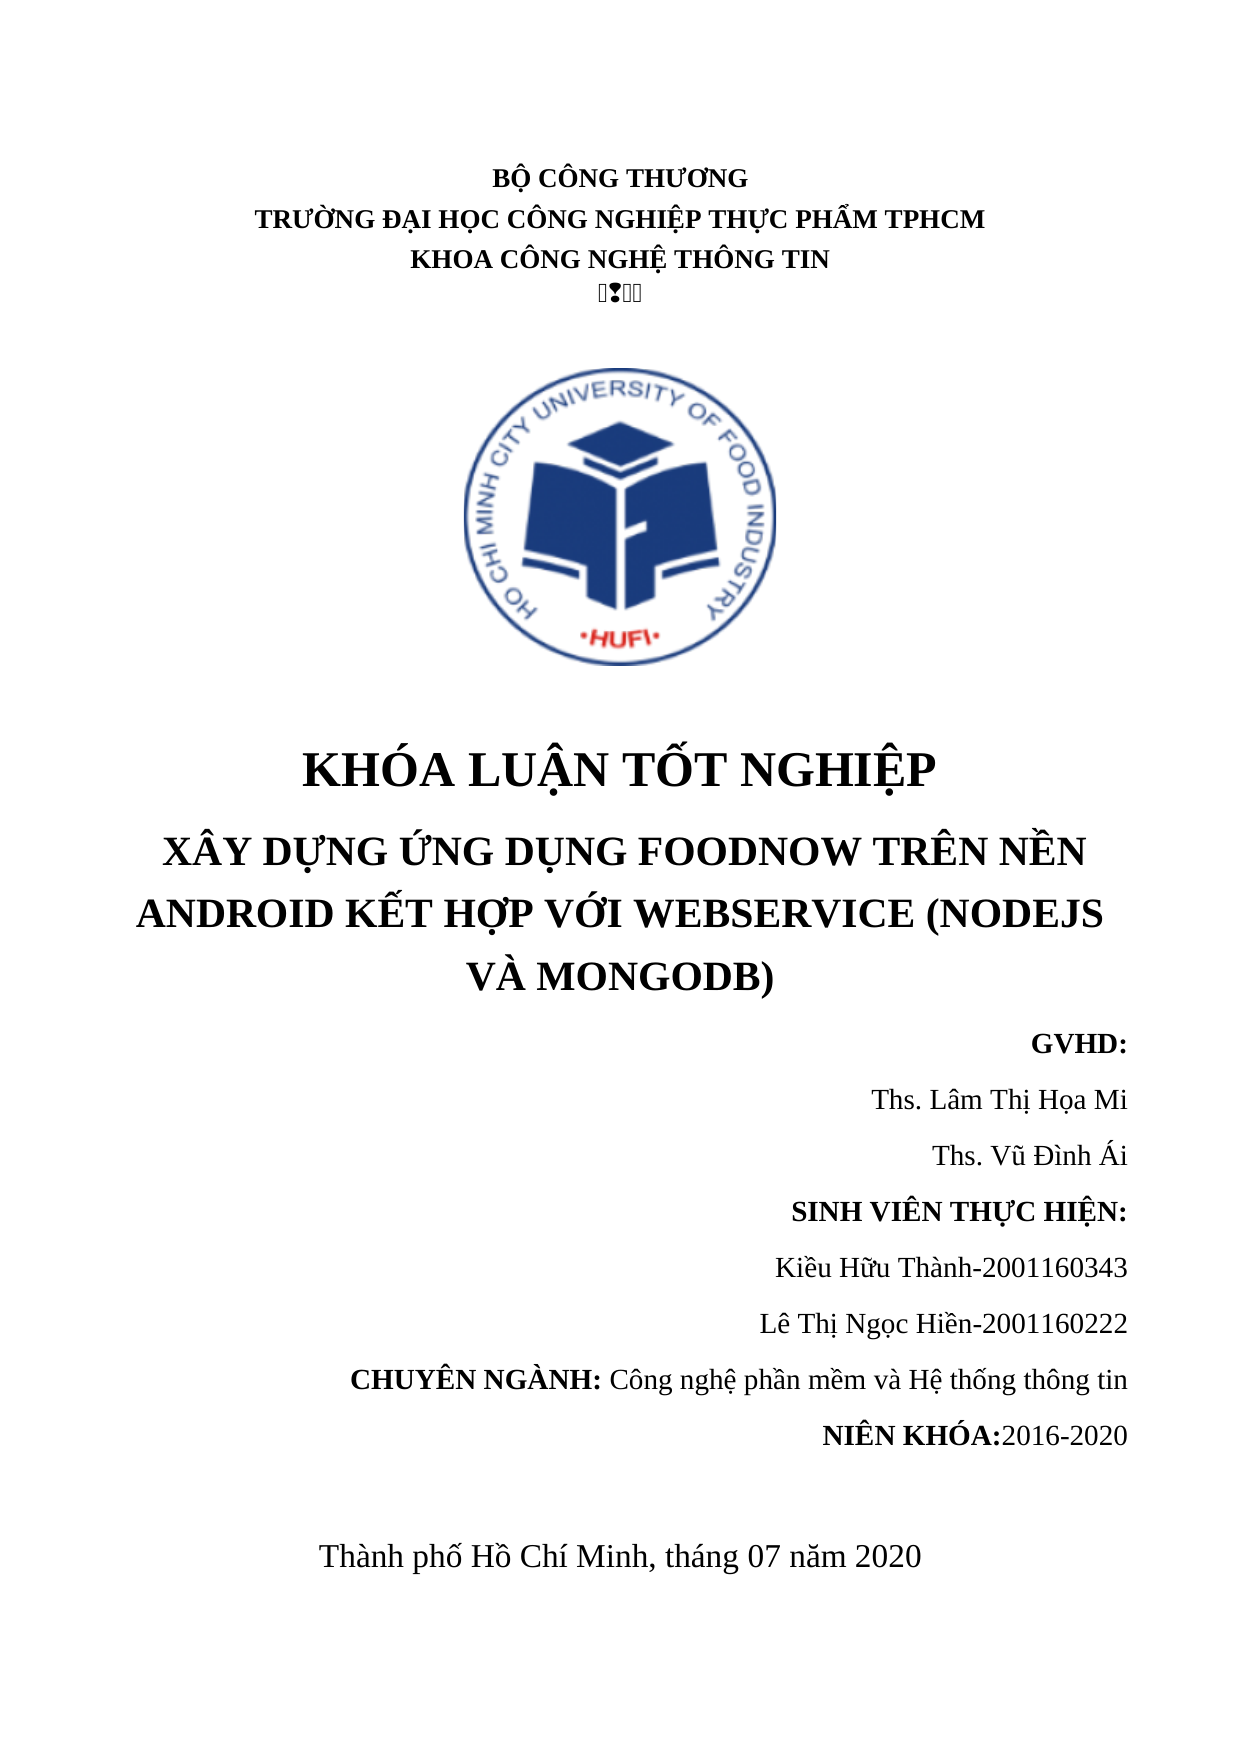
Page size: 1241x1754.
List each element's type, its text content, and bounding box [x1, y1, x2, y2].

text XÂY DỰNG ỨNG DỤNG FOODNOW TRÊN NỀN ANDROID KẾT HỢP VỚI WEBSERVICE (NODEJS VÀ MONGODB) [112, 827, 1128, 999]
text Ths. Lâm Thị Họa Mi [112, 1082, 1128, 1116]
picture [463, 368, 777, 666]
text TRƯỜNG ĐẠI HỌC CÔNG NGHIỆP THỰC PHẨM TPHCM [112, 203, 1128, 234]
text BỘ CÔNG THƯƠNG [112, 162, 1128, 194]
text SINH VIÊN THỰC HIỆN: [112, 1194, 1128, 1228]
text NIÊN KHÓA:2016-2020 [112, 1418, 1128, 1452]
text Ths. Vũ Đình Ái [112, 1138, 1128, 1172]
text CHUYÊN NGÀNH: Công nghệ phần mềm và Hệ thống thông tin [112, 1362, 1128, 1396]
text Lê Thị Ngọc Hiền-2001160222 [112, 1306, 1128, 1340]
text Thành phố Hồ Chí Minh, tháng 07 năm 2020 [112, 1537, 1128, 1575]
text GVHD: [112, 1026, 1128, 1059]
text KHÓA LUẬN TỐT NGHIỆP [112, 739, 1128, 797]
text Kiều Hữu Thành-2001160343 [112, 1250, 1128, 1284]
text KHOA CÔNG NGHỆ THÔNG TIN [112, 243, 1128, 274]
